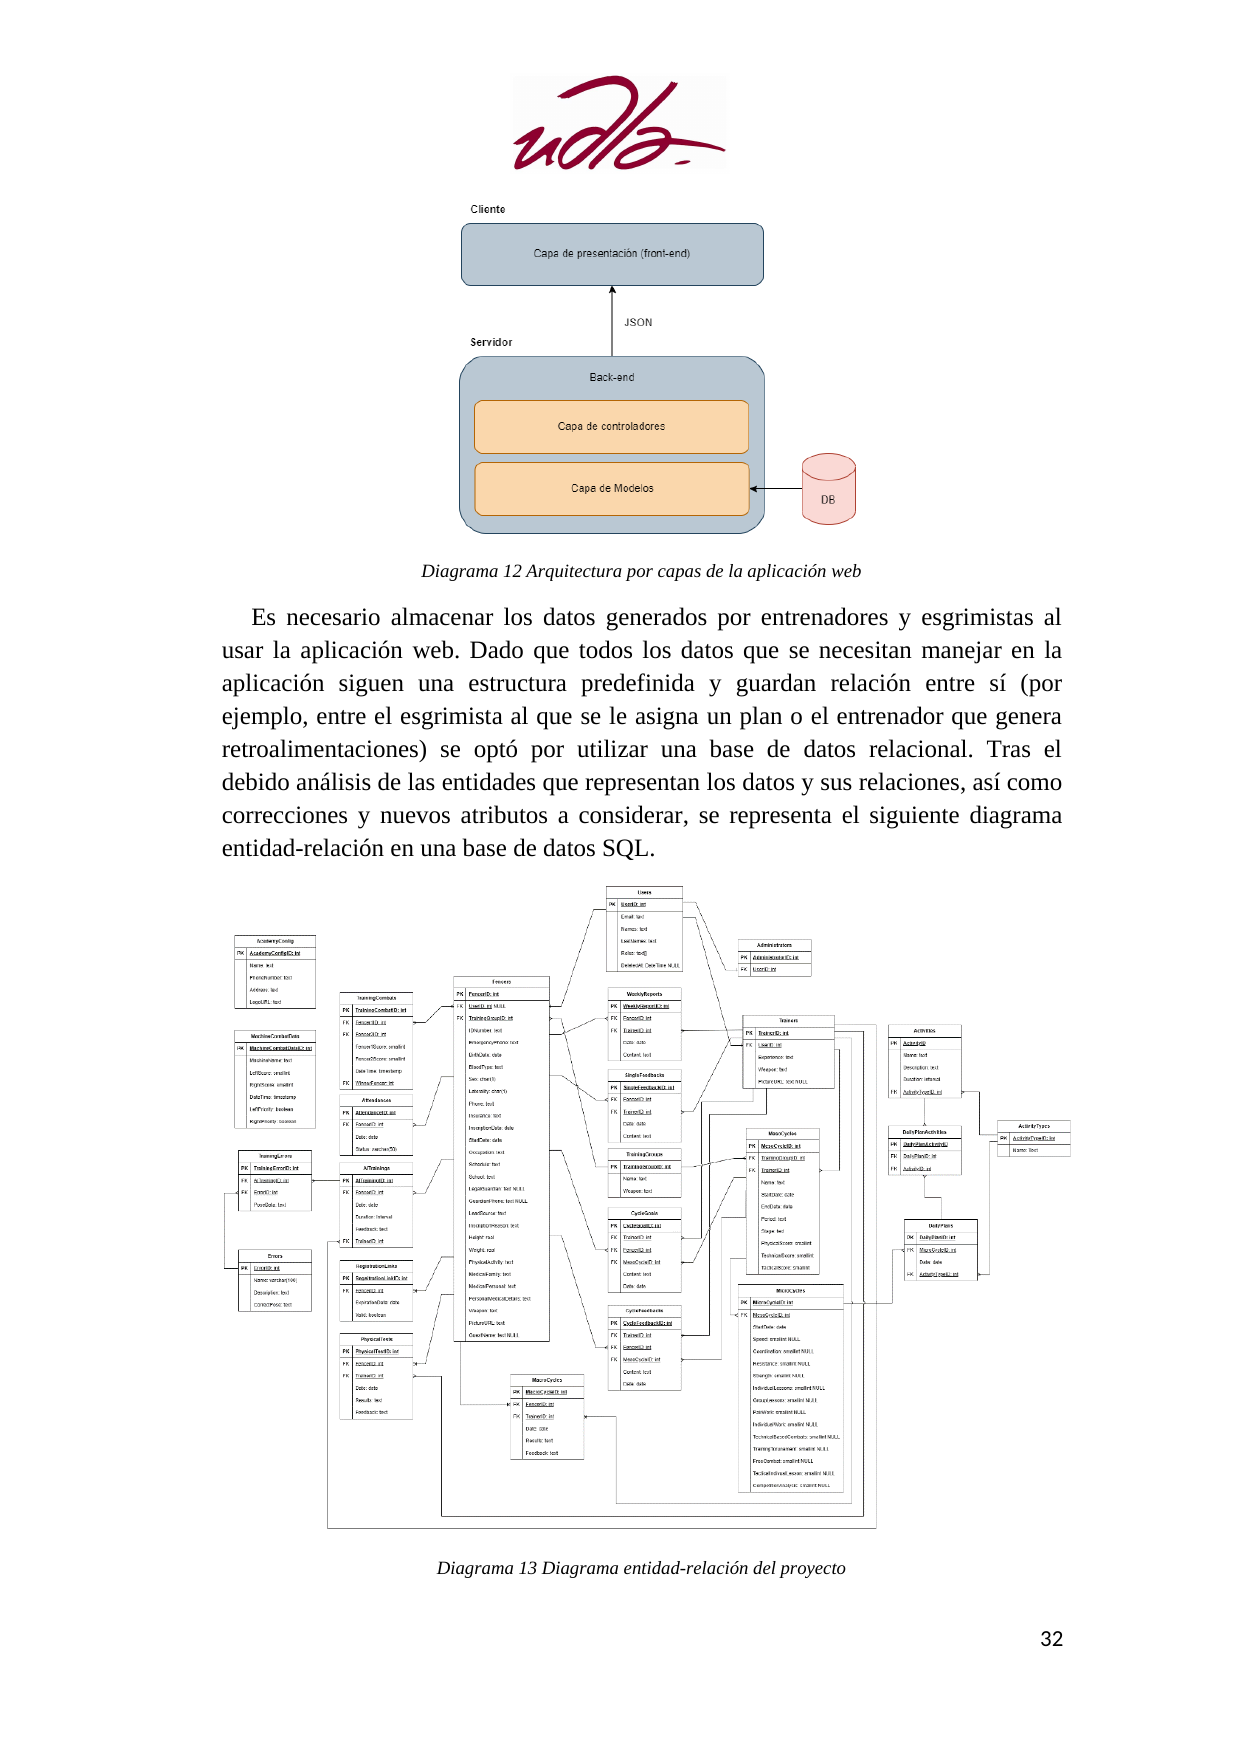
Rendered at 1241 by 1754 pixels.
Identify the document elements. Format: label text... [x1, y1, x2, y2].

picture [450, 201, 864, 535]
text Diagrama 12 Arquitectura por capas de la aplicación web [222, 559, 1063, 581]
picture [509, 73, 731, 174]
text Es necesario almacenar los datos generados por entrenadores y esgrimistas al usar la aplicación web. Dado que todos los datos que se necesitan manejar en la aplicación siguen una estructura predefinida y guardan relación entre sí (por ejemplo, entre el esgrimista al que se le asigna un plan o el entrenador que genera retroalimentaciones) se optó por utilizar una base de datos relacional. Tras el debido análisis de las entidades que representan los datos y sus relaciones, así como correcciones y nuevos atributos a considerar, se representa el siguiente diagrama entidad-relación en una base de datos SQL. [222, 602, 1063, 862]
picture [221, 886, 1071, 1532]
text Diagrama 13 Diagrama entidad-relación del proyecto [222, 1557, 1063, 1578]
